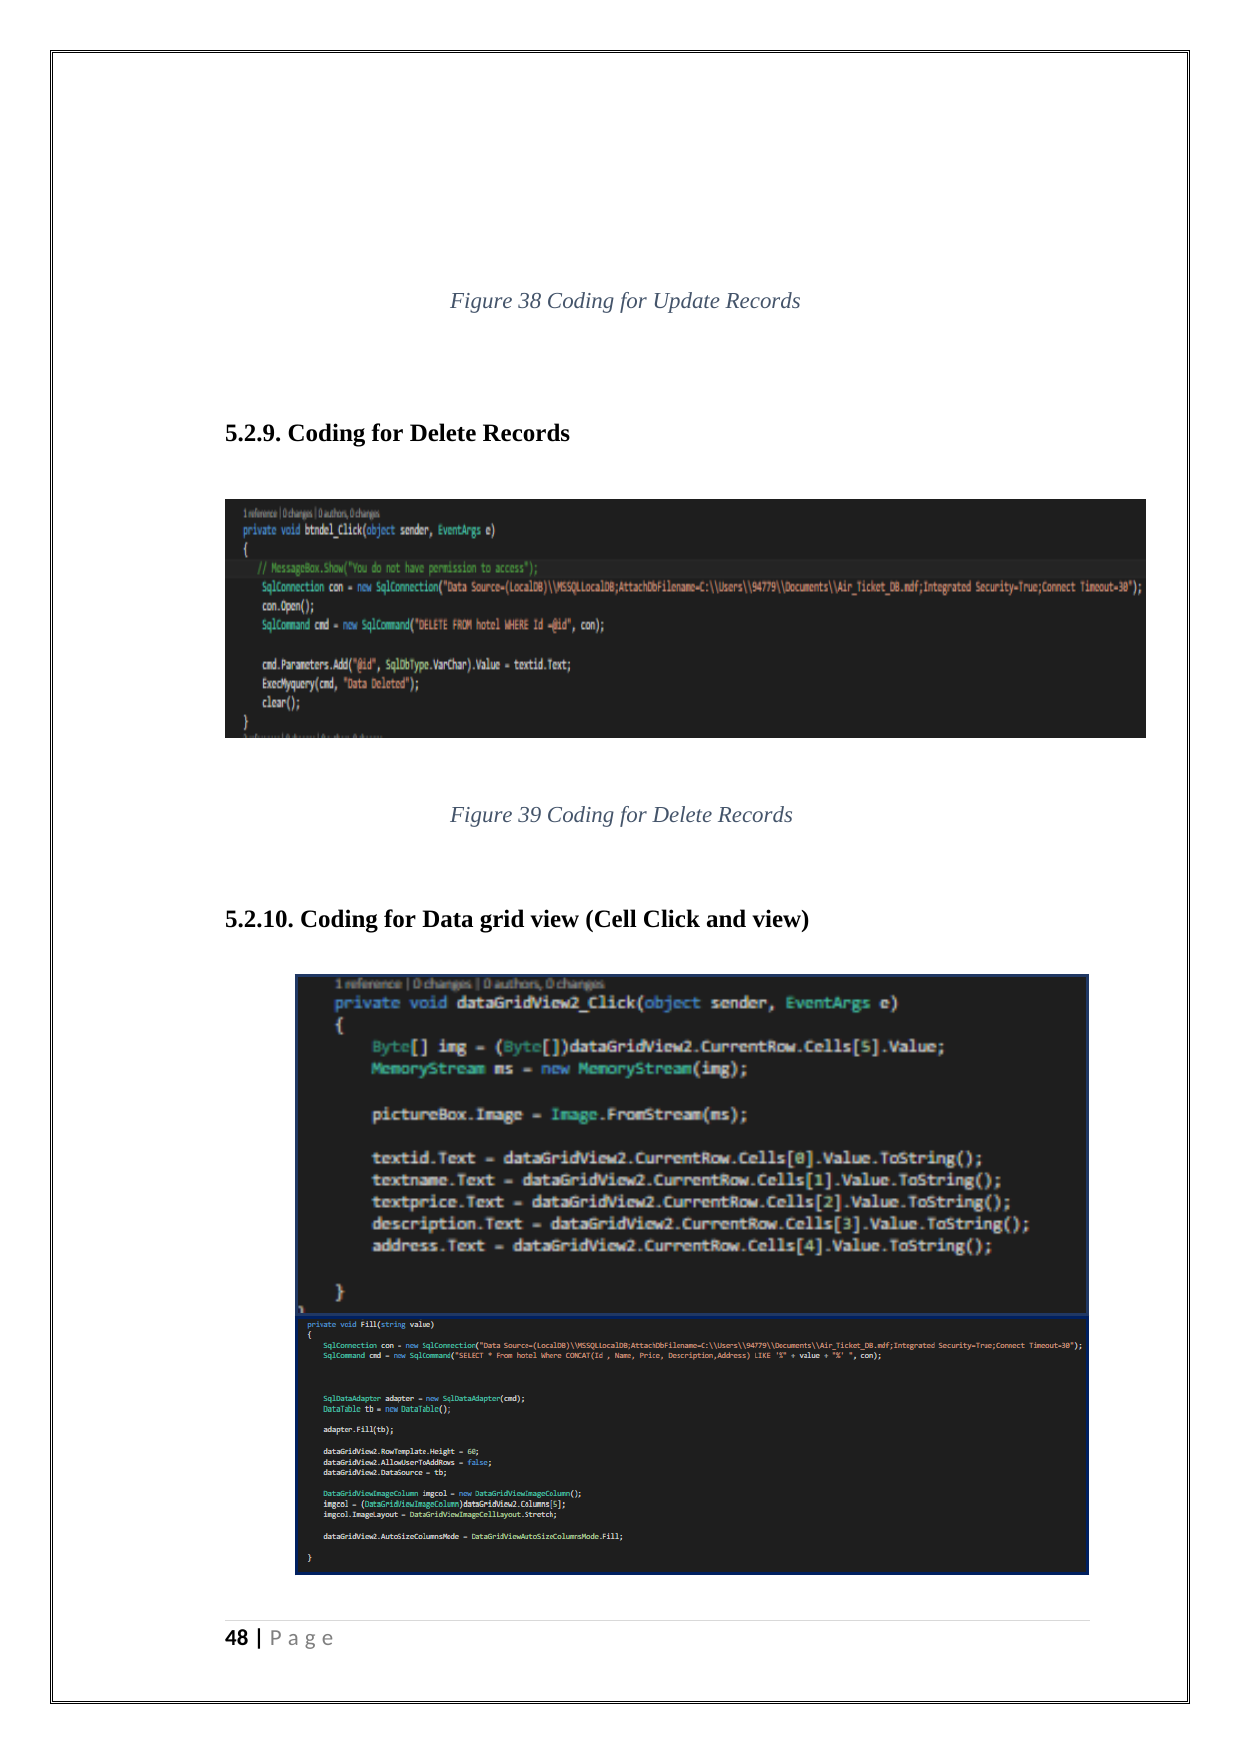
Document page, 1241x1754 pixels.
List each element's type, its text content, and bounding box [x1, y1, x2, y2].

picture [225, 499, 1146, 738]
picture [298, 1319, 1086, 1572]
picture [298, 977, 1086, 1313]
subtitle 5.2.9. Coding for Delete Records [225, 418, 1090, 447]
subtitle 5.2.10. Coding for Data grid view (Cell Click and view) [225, 904, 1090, 933]
